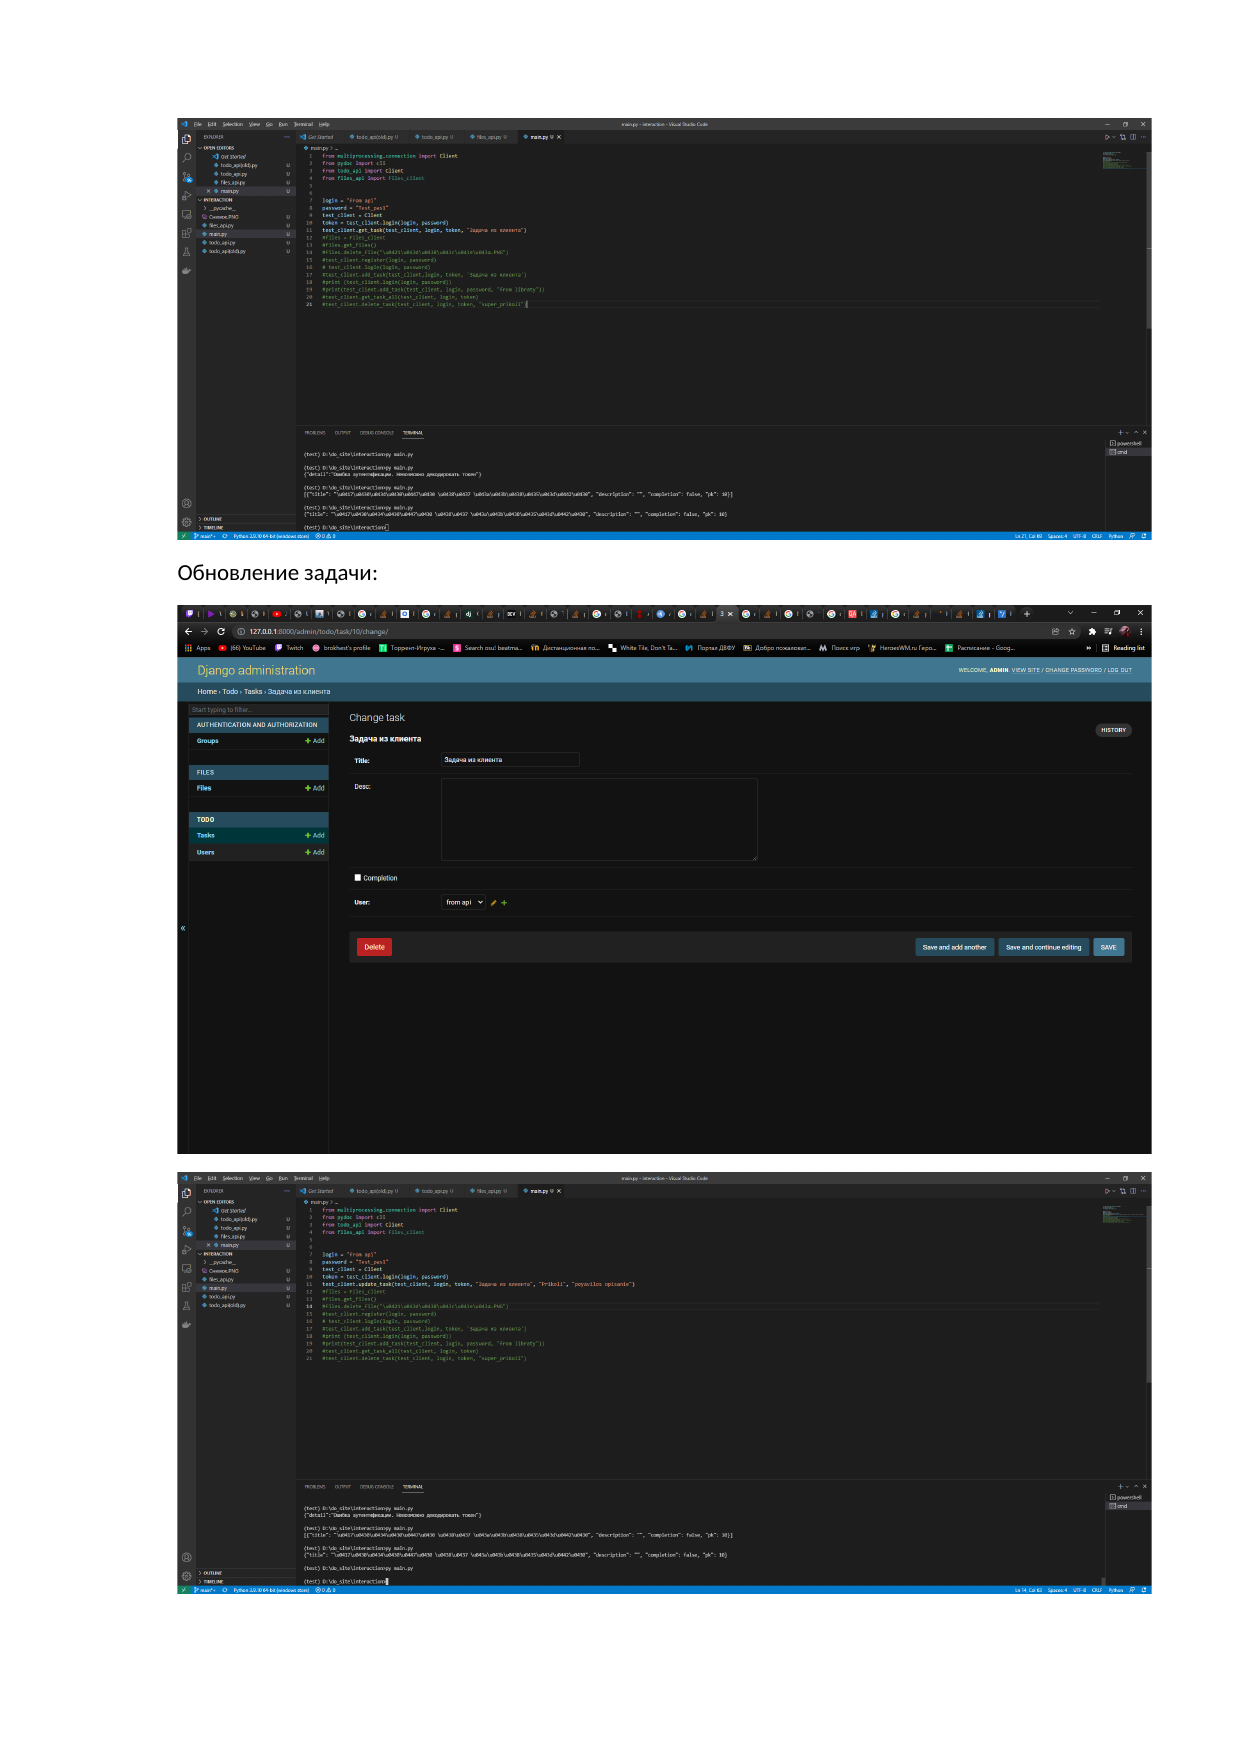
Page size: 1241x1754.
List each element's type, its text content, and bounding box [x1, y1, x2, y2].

text Обновление задачи: [177, 558, 1152, 586]
picture [177, 605, 1152, 1154]
picture [177, 118, 1152, 540]
picture [177, 1172, 1152, 1594]
